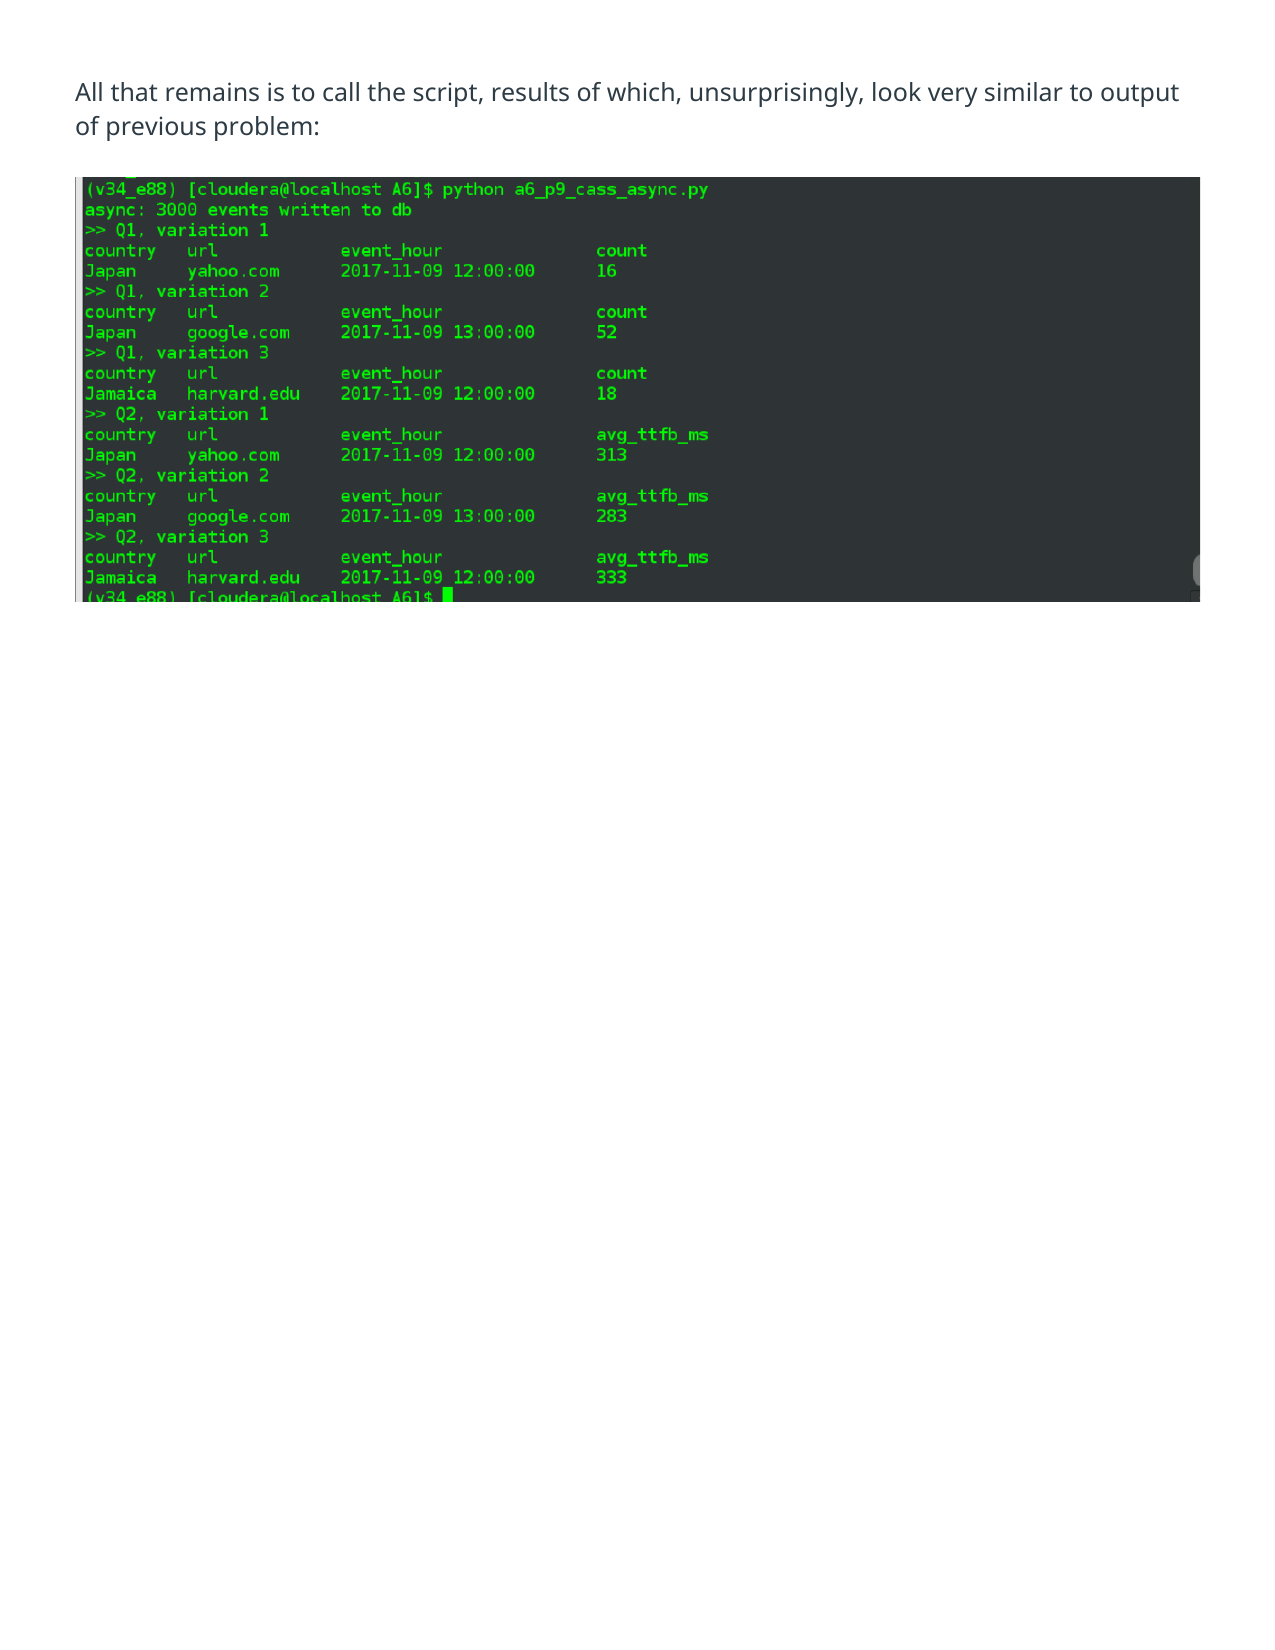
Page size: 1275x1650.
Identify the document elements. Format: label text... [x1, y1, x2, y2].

picture [75, 177, 1200, 602]
text All that remains is to call the script, results of which, unsurprisingly, look very similar to output of previous problem: [75, 75, 1200, 143]
